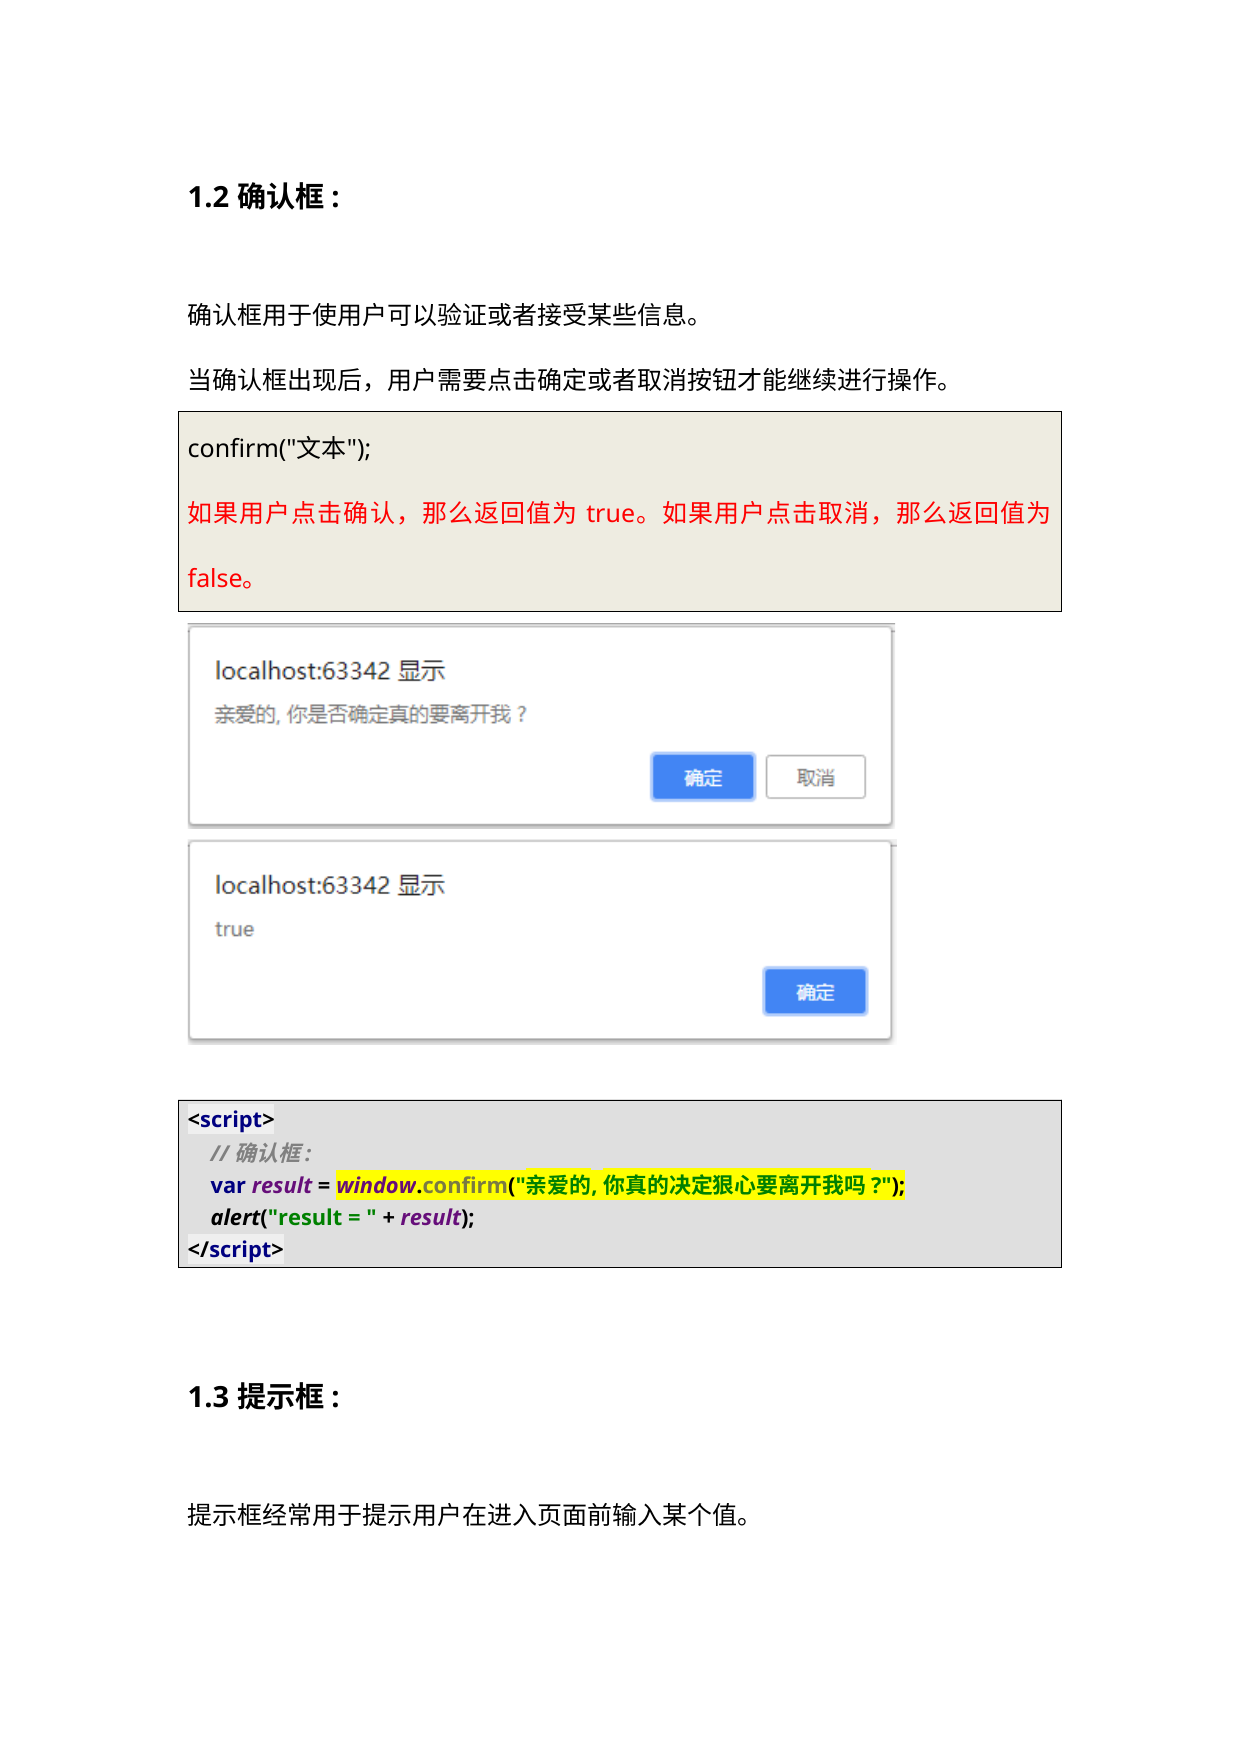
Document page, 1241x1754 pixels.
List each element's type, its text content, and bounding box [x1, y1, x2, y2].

text 提示框经常用于提示用户在进入页面前输入某个值。 [187, 1481, 1053, 1546]
subtitle 1.3 提示框 : [187, 1362, 1053, 1427]
picture [187, 839, 897, 1045]
text 确认框用于使用户可以验证或者接受某些信息。 [187, 281, 1053, 346]
subtitle 1.2 确认框 : [187, 162, 1053, 227]
picture [187, 623, 896, 829]
text confirm("文本"); [179, 412, 1061, 476]
text 当确认框出现后，用户需要点击确定或者取消按钮才能继续进行操作。 [187, 346, 1053, 411]
text 如果用户点击确认，那么返回值为 true。如果用户点击取消，那么返回值为 false。 [179, 476, 1061, 611]
text <script> // 确认框 : var result = window.confirm("亲爱的, 你真的决定狠心要离开我吗 ?"); alert("result = " + result); </script> [179, 1101, 1061, 1267]
